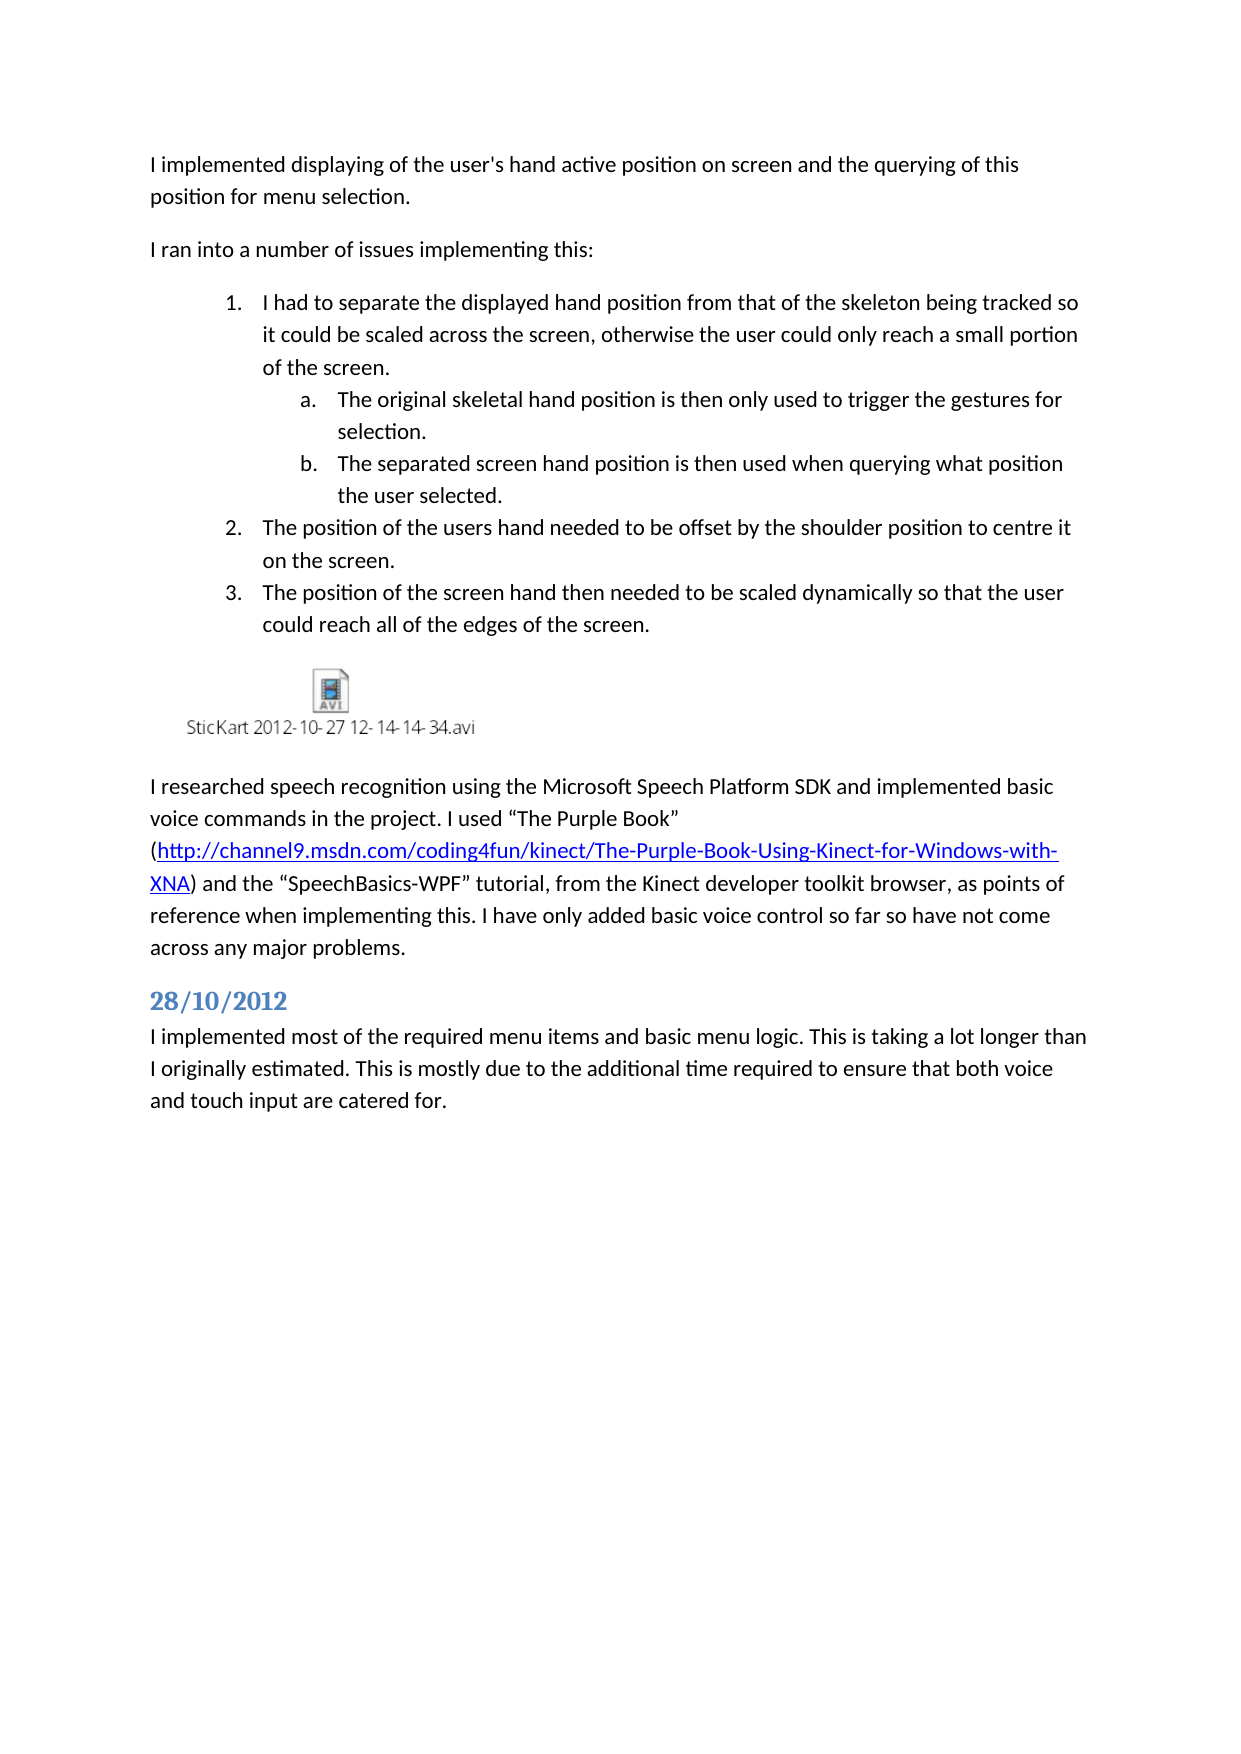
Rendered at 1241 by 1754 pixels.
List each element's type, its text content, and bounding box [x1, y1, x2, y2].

text I ran into a number of issues implementing this: [150, 235, 1090, 263]
text I implemented most of the required menu items and basic menu logic. This is taking a lot longer than I originally estimated. This is mostly due to the additional time required to ensure that both voice and touch input are catered for. [150, 1022, 1090, 1114]
list The position of the users hand needed to be offset by the shoulder position to centre it on the screen. [225, 513, 1090, 574]
text I researched speech recognition using the Microsoft Speech Platform SDK and implemented basic voice commands in the project. I used “The Purple Book” (http://channel9.msdn.com/coding4fun/kinect/The-Purple-Book-Using-Kinect-for-Windows-with-XNA) and the “SpeechBasics-WPF” tutorial, from the Kinect developer toolkit browser, as points of reference when implementing this. I have only added basic voice control so far so have not come across any major problems. [150, 772, 1090, 961]
subtitle 28/10/2012 [150, 986, 1090, 1017]
list The position of the screen hand then needed to be scaled dynamically so that the user could reach all of the edges of the screen. [225, 578, 1090, 638]
list The separated screen hand position is then used when querying what position the user selected. [300, 449, 1090, 509]
list I had to separate the displayed hand position from that of the skeleton being tracked so it could be scaled across the screen, otherwise the user could only reach a small portion of the screen. [225, 288, 1090, 381]
text I implemented displaying of the user's hand active position on screen and the querying of this position for menu selection. [150, 150, 1090, 210]
list The original skeletal hand position is then only used to trigger the gestures for selection. [300, 385, 1090, 445]
